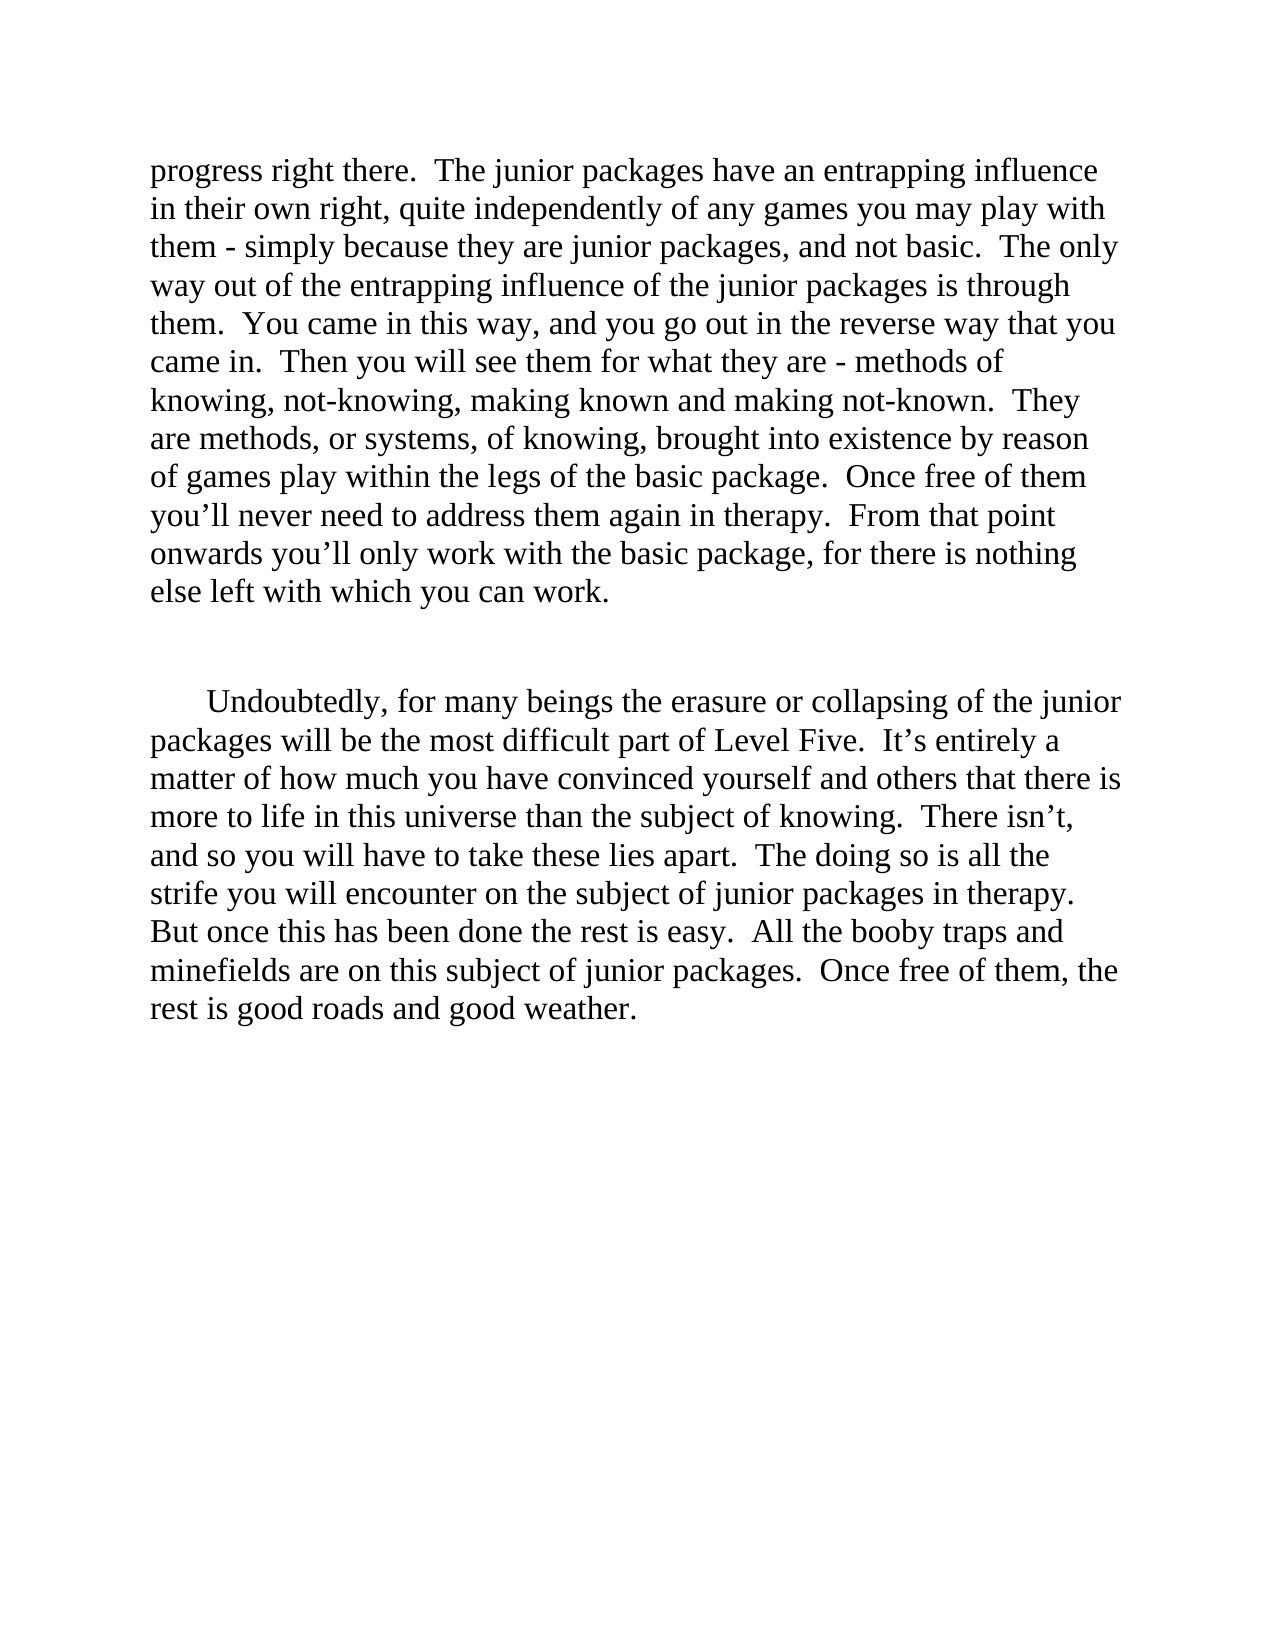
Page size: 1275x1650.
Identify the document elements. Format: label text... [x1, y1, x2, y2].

text Undoubtedly, for many beings the erasure or collapsing of the junior packages will be the most difficult part of Level Five. It’s entirely a matter of how much you have convinced yourself and others that there is more to life in this universe than the subject of knowing. There isn’t, and so you will have to take these lies apart. The doing so is all the strife you will encounter on the subject of junior packages in therapy. But once this has been done the rest is easy. All the booby traps and minefields are on this subject of junior packages. Once free of them, the rest is good roads and good weather. [150, 682, 1125, 1027]
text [150, 150, 1125, 610]
